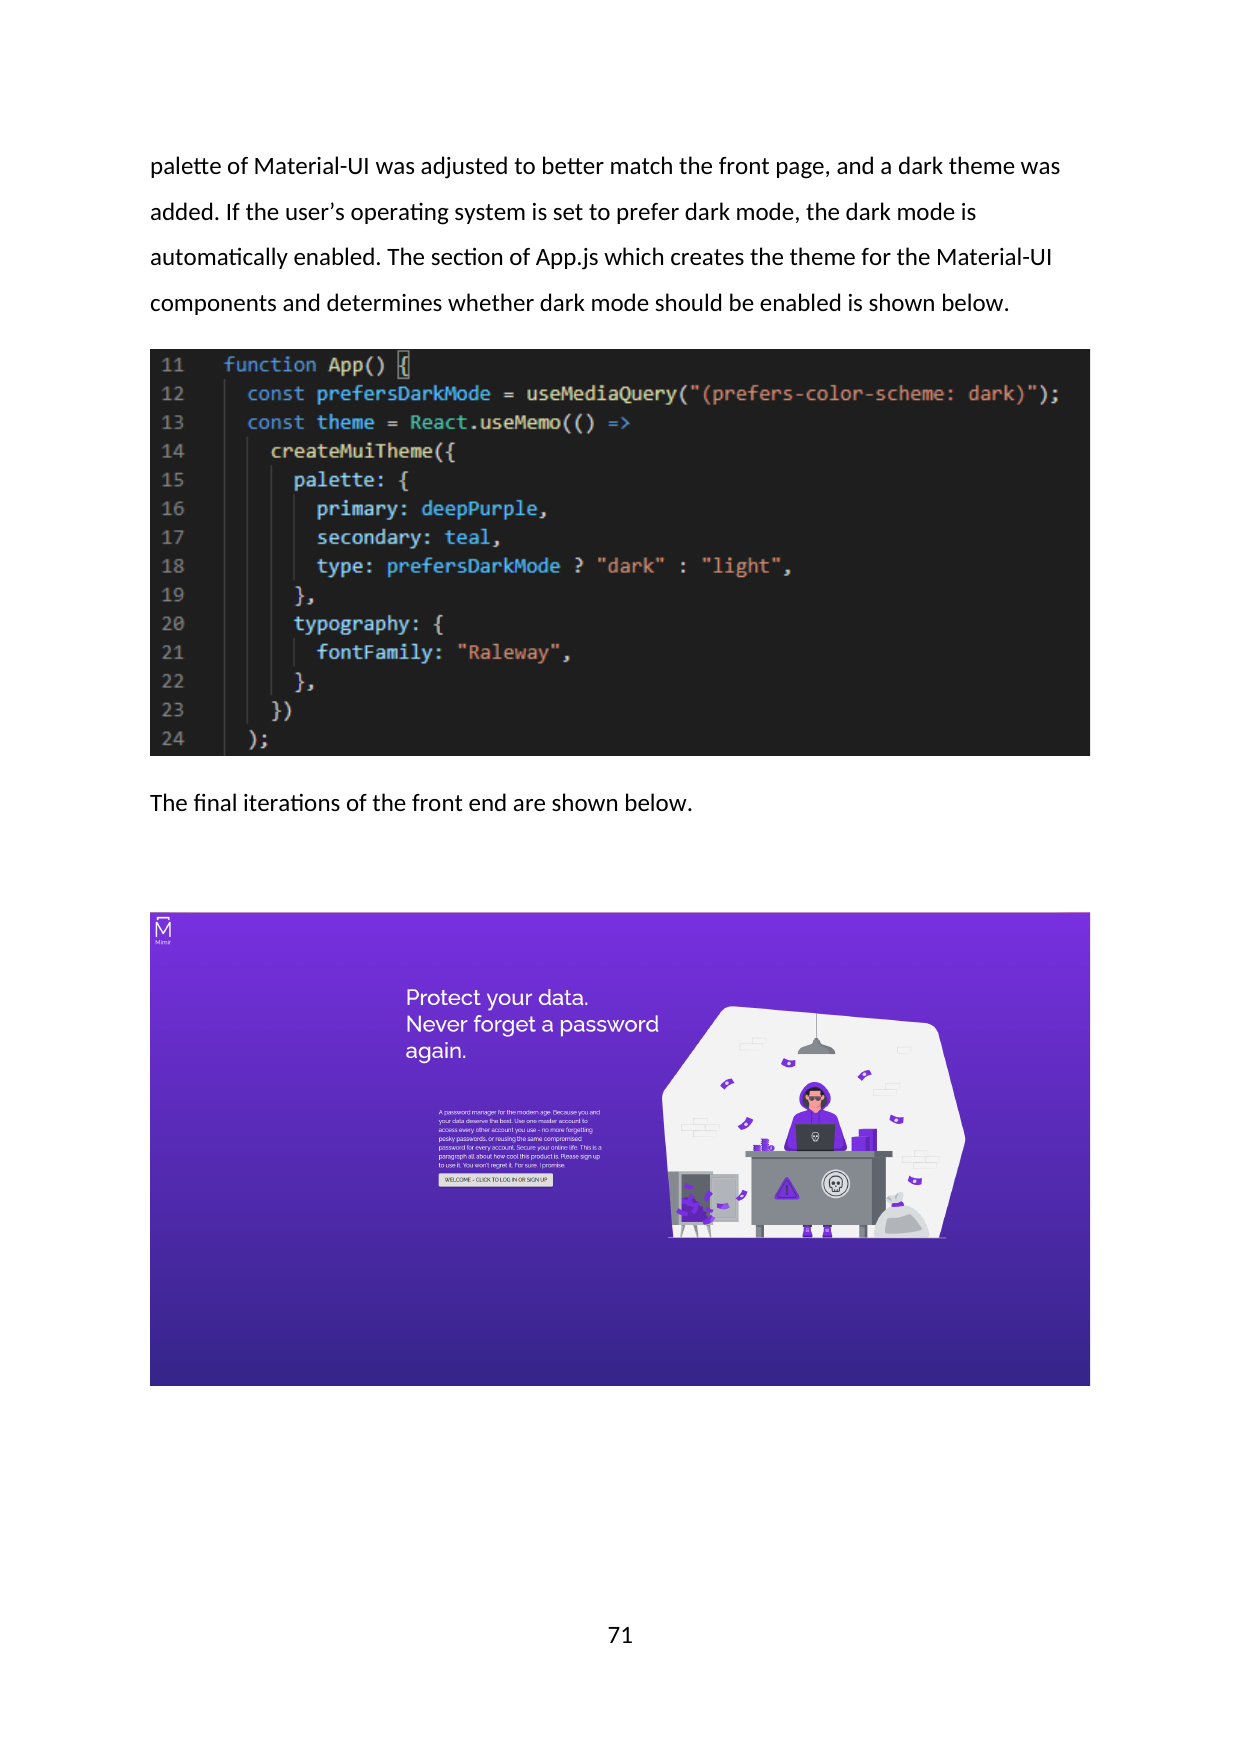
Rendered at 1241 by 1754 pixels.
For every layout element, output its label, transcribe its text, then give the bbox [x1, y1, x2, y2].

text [150, 150, 1090, 318]
picture [150, 912, 1091, 1386]
picture [150, 349, 1091, 756]
text The final iterations of the front end are shown below. [150, 787, 1090, 818]
